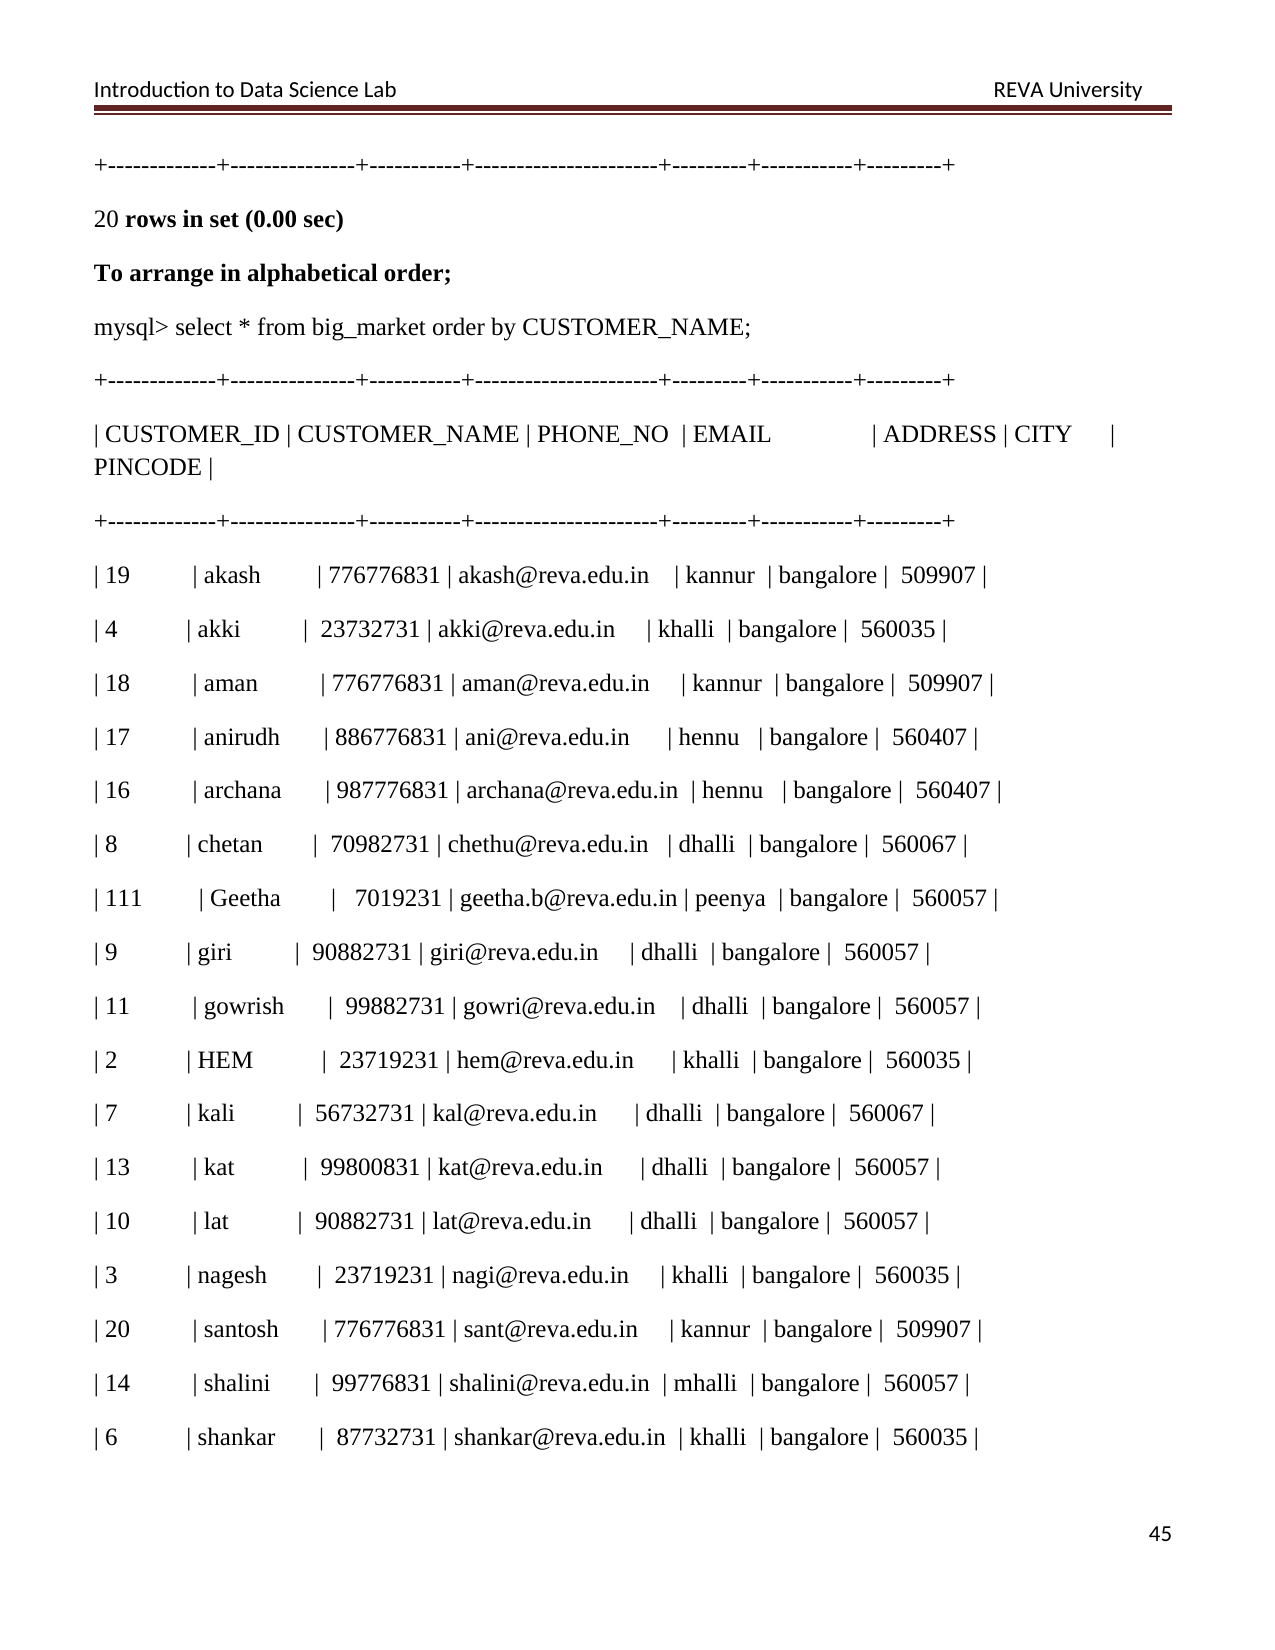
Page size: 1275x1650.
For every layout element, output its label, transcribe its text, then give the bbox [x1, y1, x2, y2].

text | 14 | shalini | 99776831 | shalini@reva.edu.in | mhalli | bangalore | 560057 | [94, 1368, 1172, 1397]
text | 9 | giri | 90882731 | giri@reva.edu.in | dhalli | bangalore | 560057 | [94, 937, 1172, 966]
text To arrange in alphabetical order; [94, 258, 1172, 286]
text | 10 | lat | 90882731 | lat@reva.edu.in | dhalli | bangalore | 560057 | [94, 1206, 1172, 1235]
text | 3 | nagesh | 23719231 | nagi@reva.edu.in | khalli | bangalore | 560035 | [94, 1260, 1172, 1289]
text | 111 | Geetha | 7019231 | geetha.b@reva.edu.in | peenya | bangalore | 560057 | [94, 883, 1172, 912]
text mysql> select * from big_market order by CUSTOMER_NAME; [94, 312, 1172, 340]
text | 13 | kat | 99800831 | kat@reva.edu.in | dhalli | bangalore | 560057 | [94, 1152, 1172, 1181]
text | 16 | archana | 987776831 | archana@reva.edu.in | hennu | bangalore | 560407 | [94, 775, 1172, 804]
text +-------------+---------------+-----------+----------------------+---------+-----------+---------+ [94, 150, 1172, 179]
text | CUSTOMER_ID | CUSTOMER_NAME | PHONE_NO | EMAIL | ADDRESS | CITY | PINCODE | [94, 419, 1172, 481]
text +-------------+---------------+-----------+----------------------+---------+-----------+---------+ [94, 506, 1172, 535]
text | 7 | kali | 56732731 | kal@reva.edu.in | dhalli | bangalore | 560067 | [94, 1098, 1172, 1127]
text | 6 | shankar | 87732731 | shankar@reva.edu.in | khalli | bangalore | 560035 | [94, 1422, 1172, 1450]
text | 17 | anirudh | 886776831 | ani@reva.edu.in | hennu | bangalore | 560407 | [94, 722, 1172, 750]
text 20 rows in set (0.00 sec) [94, 204, 1172, 233]
text | 19 | akash | 776776831 | akash@reva.edu.in | kannur | bangalore | 509907 | [94, 560, 1172, 589]
text | 18 | aman | 776776831 | aman@reva.edu.in | kannur | bangalore | 509907 | [94, 668, 1172, 696]
text | 8 | chetan | 70982731 | chethu@reva.edu.in | dhalli | bangalore | 560067 | [94, 829, 1172, 858]
text | 4 | akki | 23732731 | akki@reva.edu.in | khalli | bangalore | 560035 | [94, 614, 1172, 643]
text | 11 | gowrish | 99882731 | gowri@reva.edu.in | dhalli | bangalore | 560057 | [94, 991, 1172, 1019]
text +-------------+---------------+-----------+----------------------+---------+-----------+---------+ [94, 365, 1172, 394]
text | 2 | HEM | 23719231 | hem@reva.edu.in | khalli | bangalore | 560035 | [94, 1045, 1172, 1073]
text | 20 | santosh | 776776831 | sant@reva.edu.in | kannur | bangalore | 509907 | [94, 1314, 1172, 1343]
